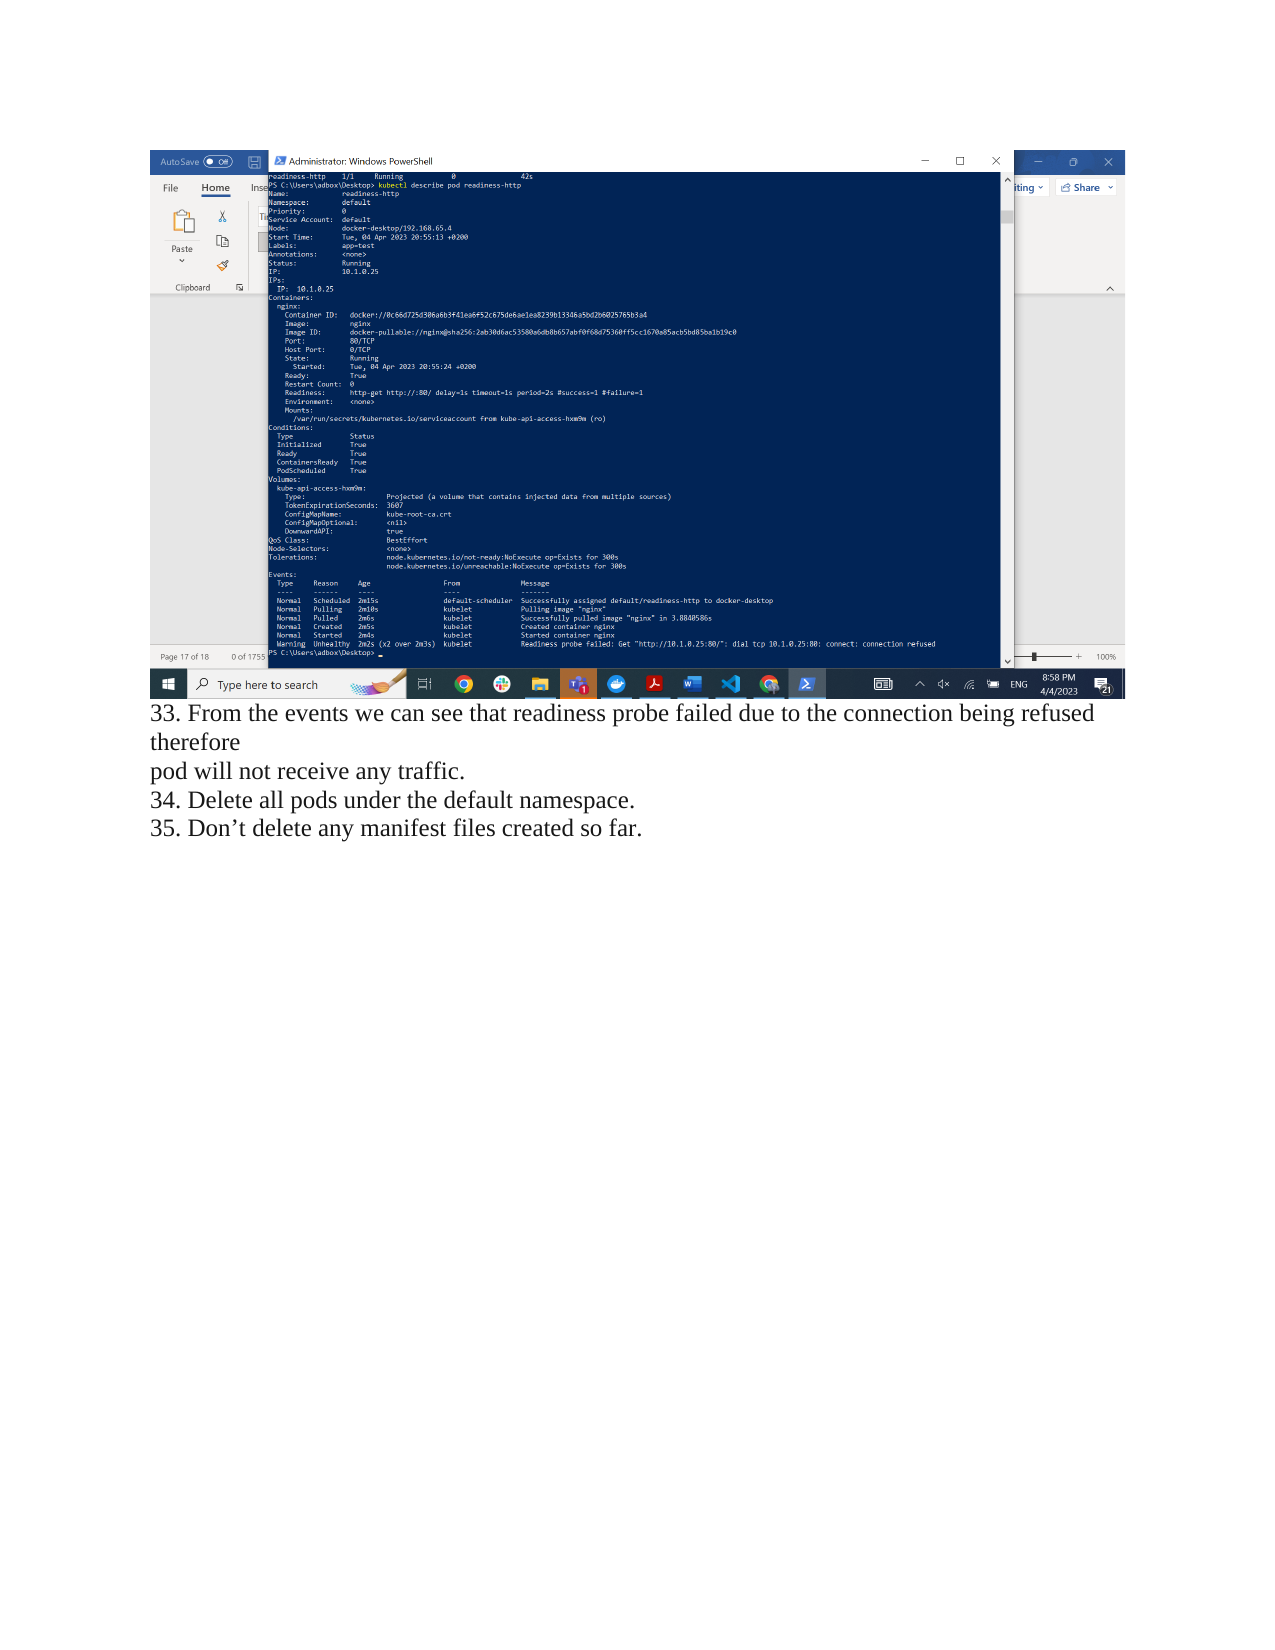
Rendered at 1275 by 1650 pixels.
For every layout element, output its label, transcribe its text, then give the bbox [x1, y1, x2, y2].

picture [150, 150, 1125, 699]
text 33. From the events we can see that readiness probe failed due to the connection being refused therefore [150, 699, 1125, 756]
text 35. Don’t delete any manifest files created so far. [150, 813, 1125, 842]
text pod will not receive any traffic. [150, 756, 1125, 785]
text 34. Delete all pods under the default namespace. [150, 785, 1125, 813]
